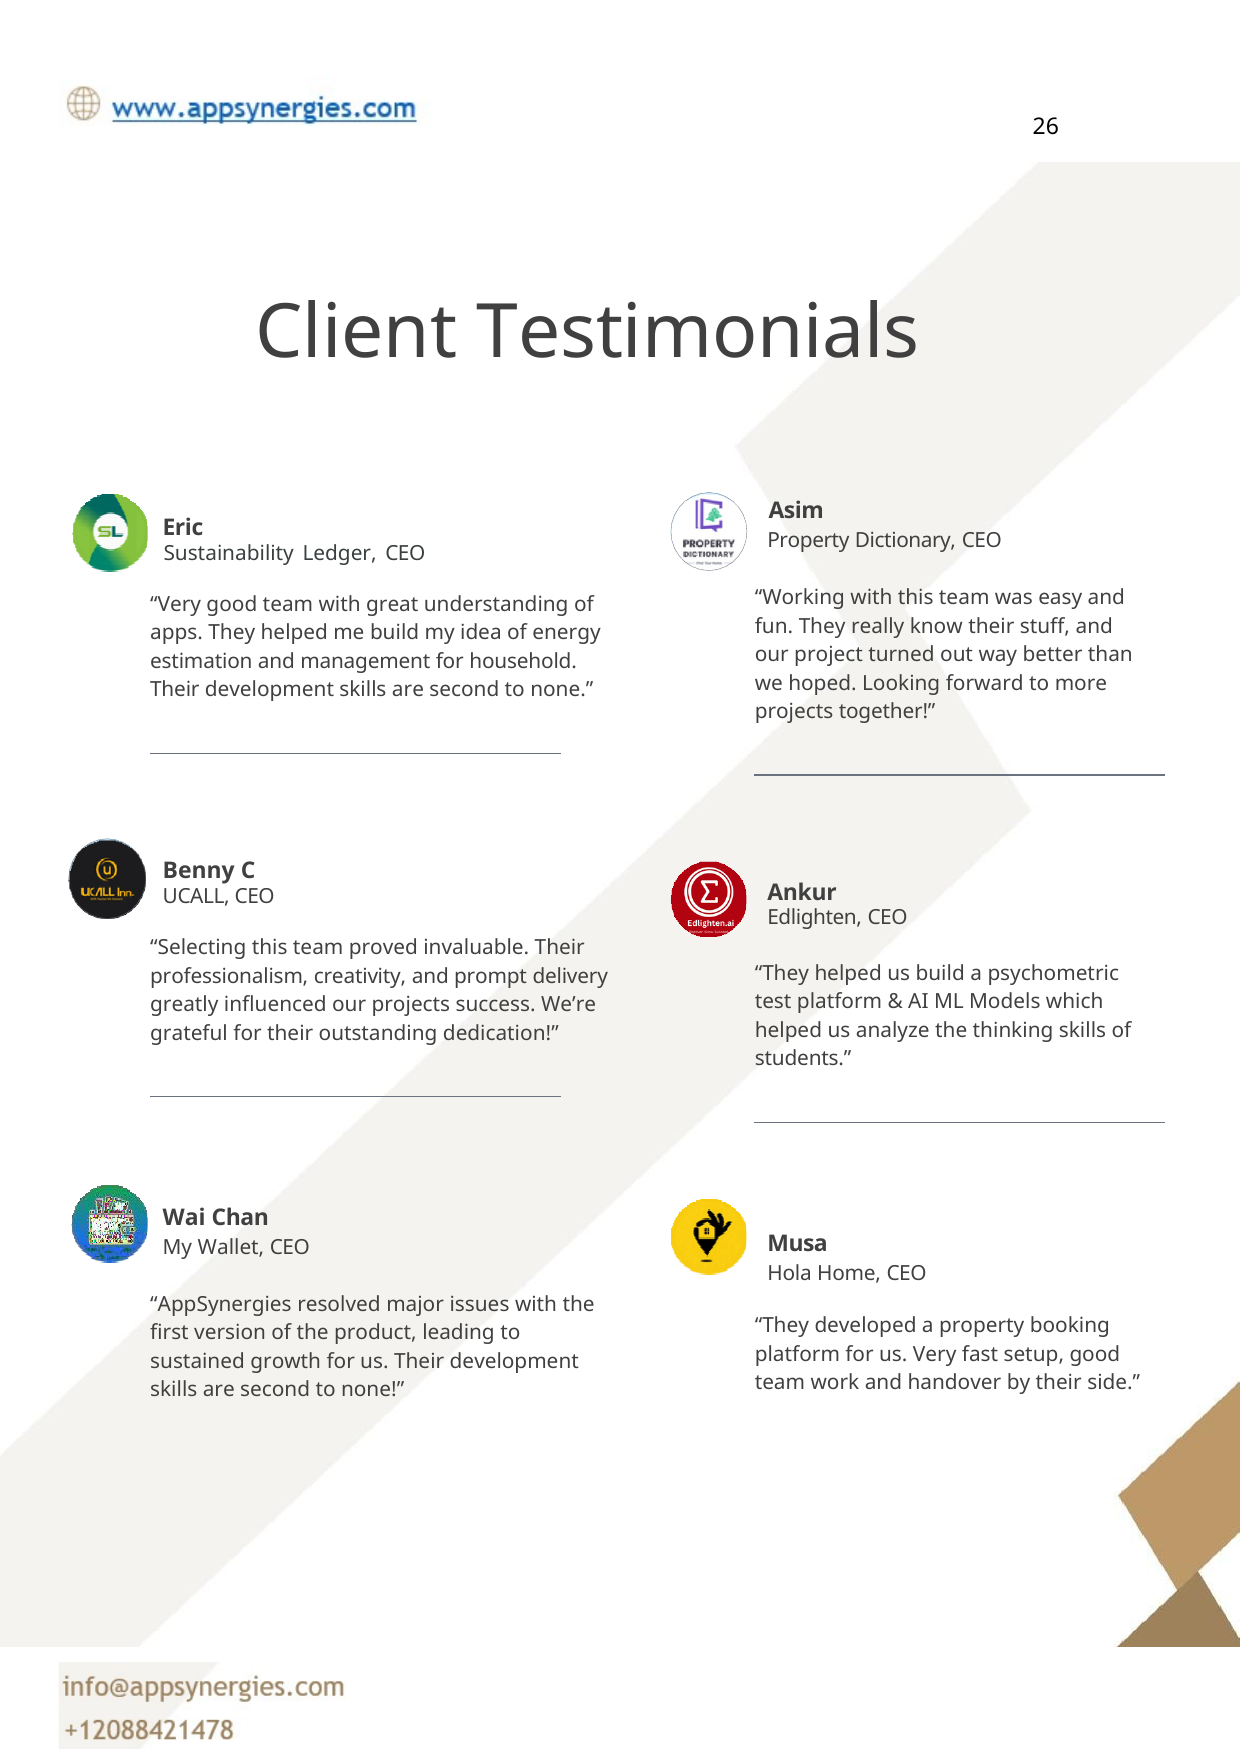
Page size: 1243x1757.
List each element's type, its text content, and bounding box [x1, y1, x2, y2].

text Sustainability Ledger, CEO [163, 541, 670, 565]
text Musa [767, 1226, 1243, 1258]
text My Wallet, CEO [162, 1232, 670, 1260]
subtitle Client Testimonials [60, 277, 1115, 379]
text “AppSynergies resolved major issues with the first version of the product, leading to sustained growth for us. Their development skills are second to none!” [150, 1289, 612, 1403]
text “Very good team with great understanding of apps. They helped me build my idea of energy estimation and management for household. Their development skills are second to none.” [150, 589, 612, 703]
text Property Dictionary, CEO [767, 525, 1243, 553]
text Eric [162, 514, 670, 541]
text Benny C [162, 858, 746, 884]
picture [58, 1662, 347, 1749]
text Edlighten, CEO [767, 905, 1243, 929]
text Asim [768, 494, 1243, 525]
text “Working with this team was easy and fun. They really know their stuff, and our project turned out way better than we hoped. Looking forward to more projects together!” [754, 582, 1141, 724]
text “They helped us build a psychometric test platform & AI ML Models which helped us analyze the thinking skills of students.” [754, 958, 1141, 1072]
picture [58, 75, 431, 135]
text Ankur [767, 879, 1243, 905]
text Wai Chan [162, 1201, 670, 1232]
text “They developed a property booking platform for us. Very fast setup, good team work and handover by their side.” [754, 1310, 1141, 1396]
text Hola Home, CEO [767, 1258, 1243, 1286]
text UCALL, CEO [162, 884, 670, 908]
picture [0, 162, 1240, 1647]
text “Selecting this team proved invaluable. Their professionalism, creativity, and prompt delivery greatly influenced our projects success. We’re grateful for their outstanding dedication!” [150, 932, 612, 1046]
